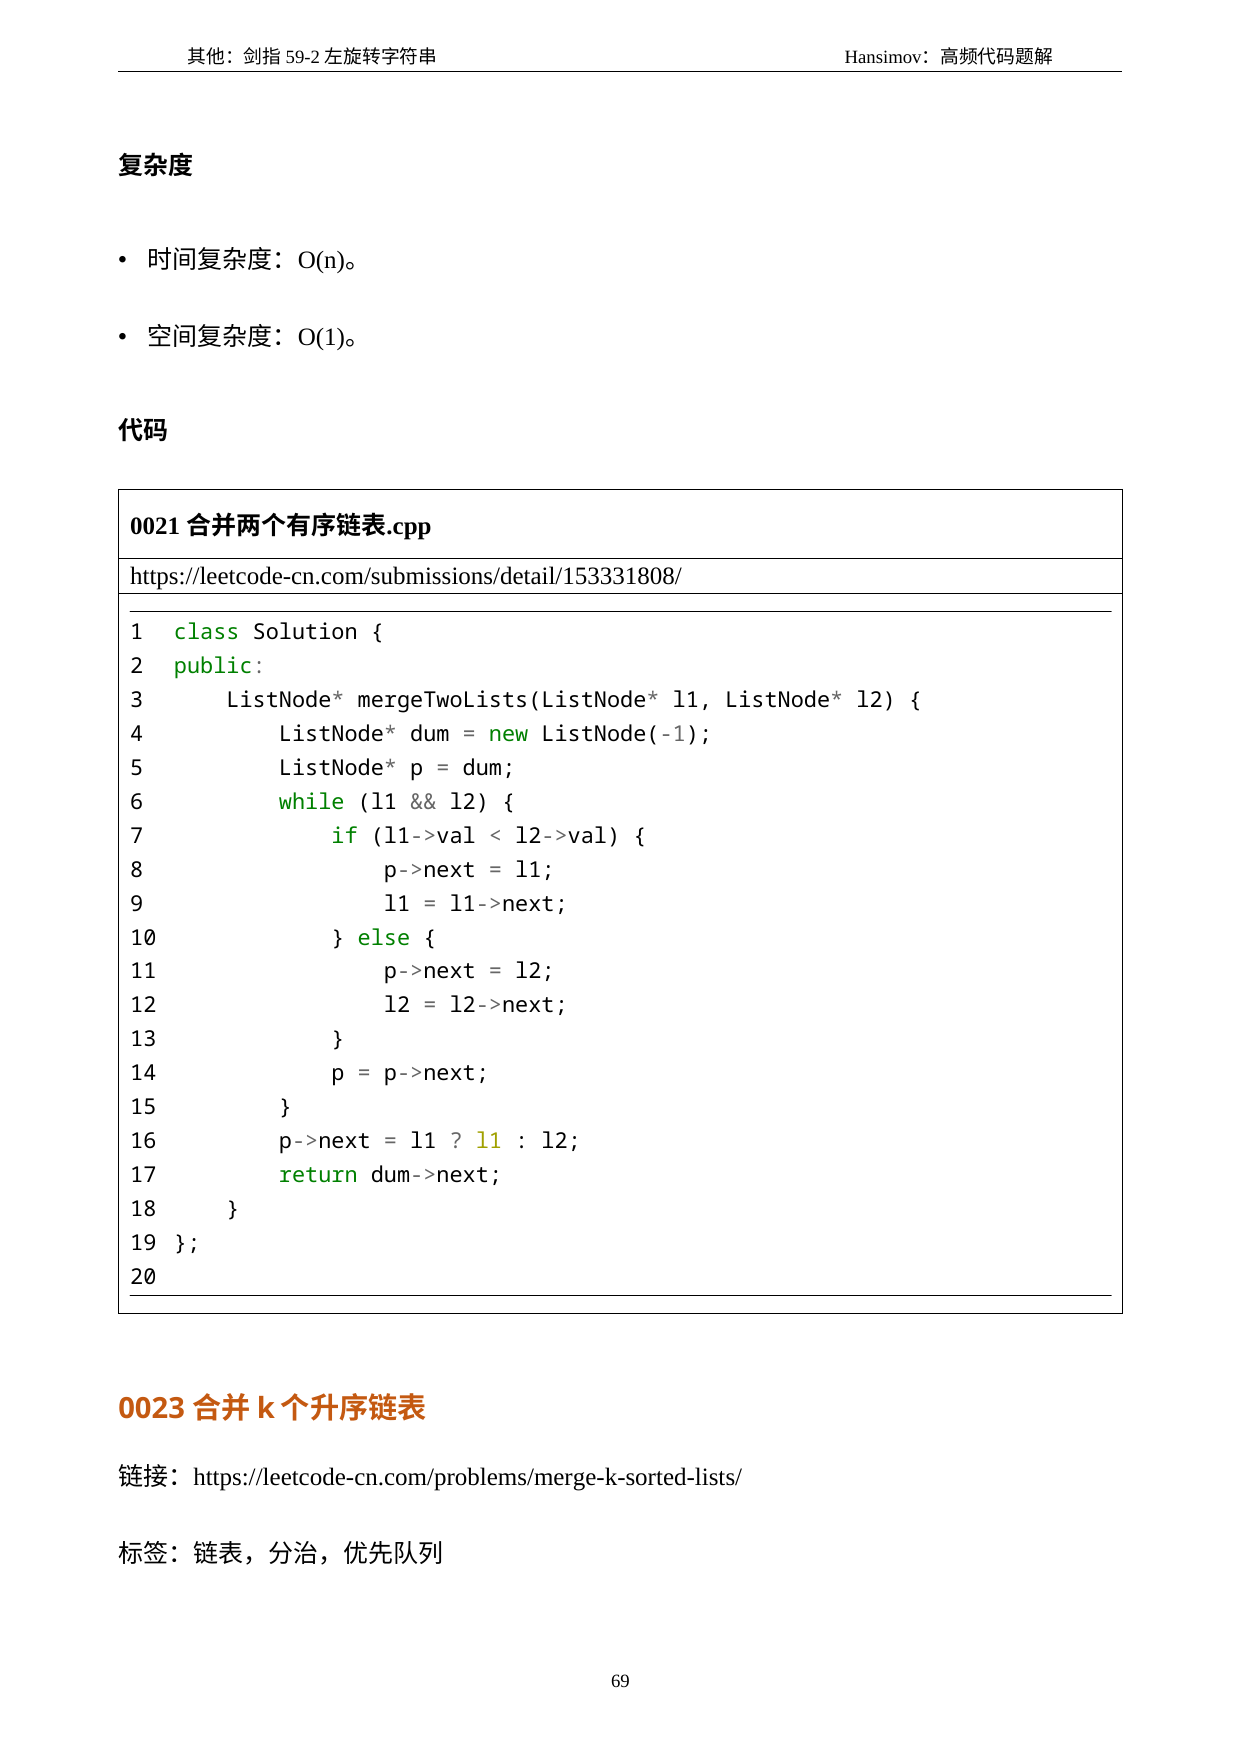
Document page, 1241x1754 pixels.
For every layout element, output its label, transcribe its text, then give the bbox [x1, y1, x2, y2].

text 标签：链表，分治，优先队列 [118, 1517, 1122, 1585]
subtitle 0023 合并k个升序链表 [118, 1372, 1097, 1440]
subtitle 代码 [118, 395, 1097, 463]
text 空间复杂度：O(1)。 [118, 301, 1122, 369]
subtitle 复杂度 [118, 130, 1097, 198]
table_header 0021 合并两个有序链表.cpp [119, 490, 1122, 558]
text 链接：https://leetcode-cn.com/problems/merge-k-sorted-lists/ [118, 1440, 1122, 1508]
table_cell https://leetcode-cn.com/submissions/detail/153331808/ [119, 559, 1122, 593]
table_cell class Solution { public: ListNode* mergeTwoLists(ListNode* l1, ListNode* l2) { ListNode* dum = new ListNode(-1); ListNode* p = dum; while (l1 && l2) { if (l1->val < l2->val) { p->next = l1; l1 = l1->next; } else { p->next = l2; l2 = l2->next; } p = p->next; } p->next = l1 ? l1 : l2; return dum->next; } }; [119, 594, 1122, 1313]
text 时间复杂度：O(n)。 [118, 224, 1122, 292]
